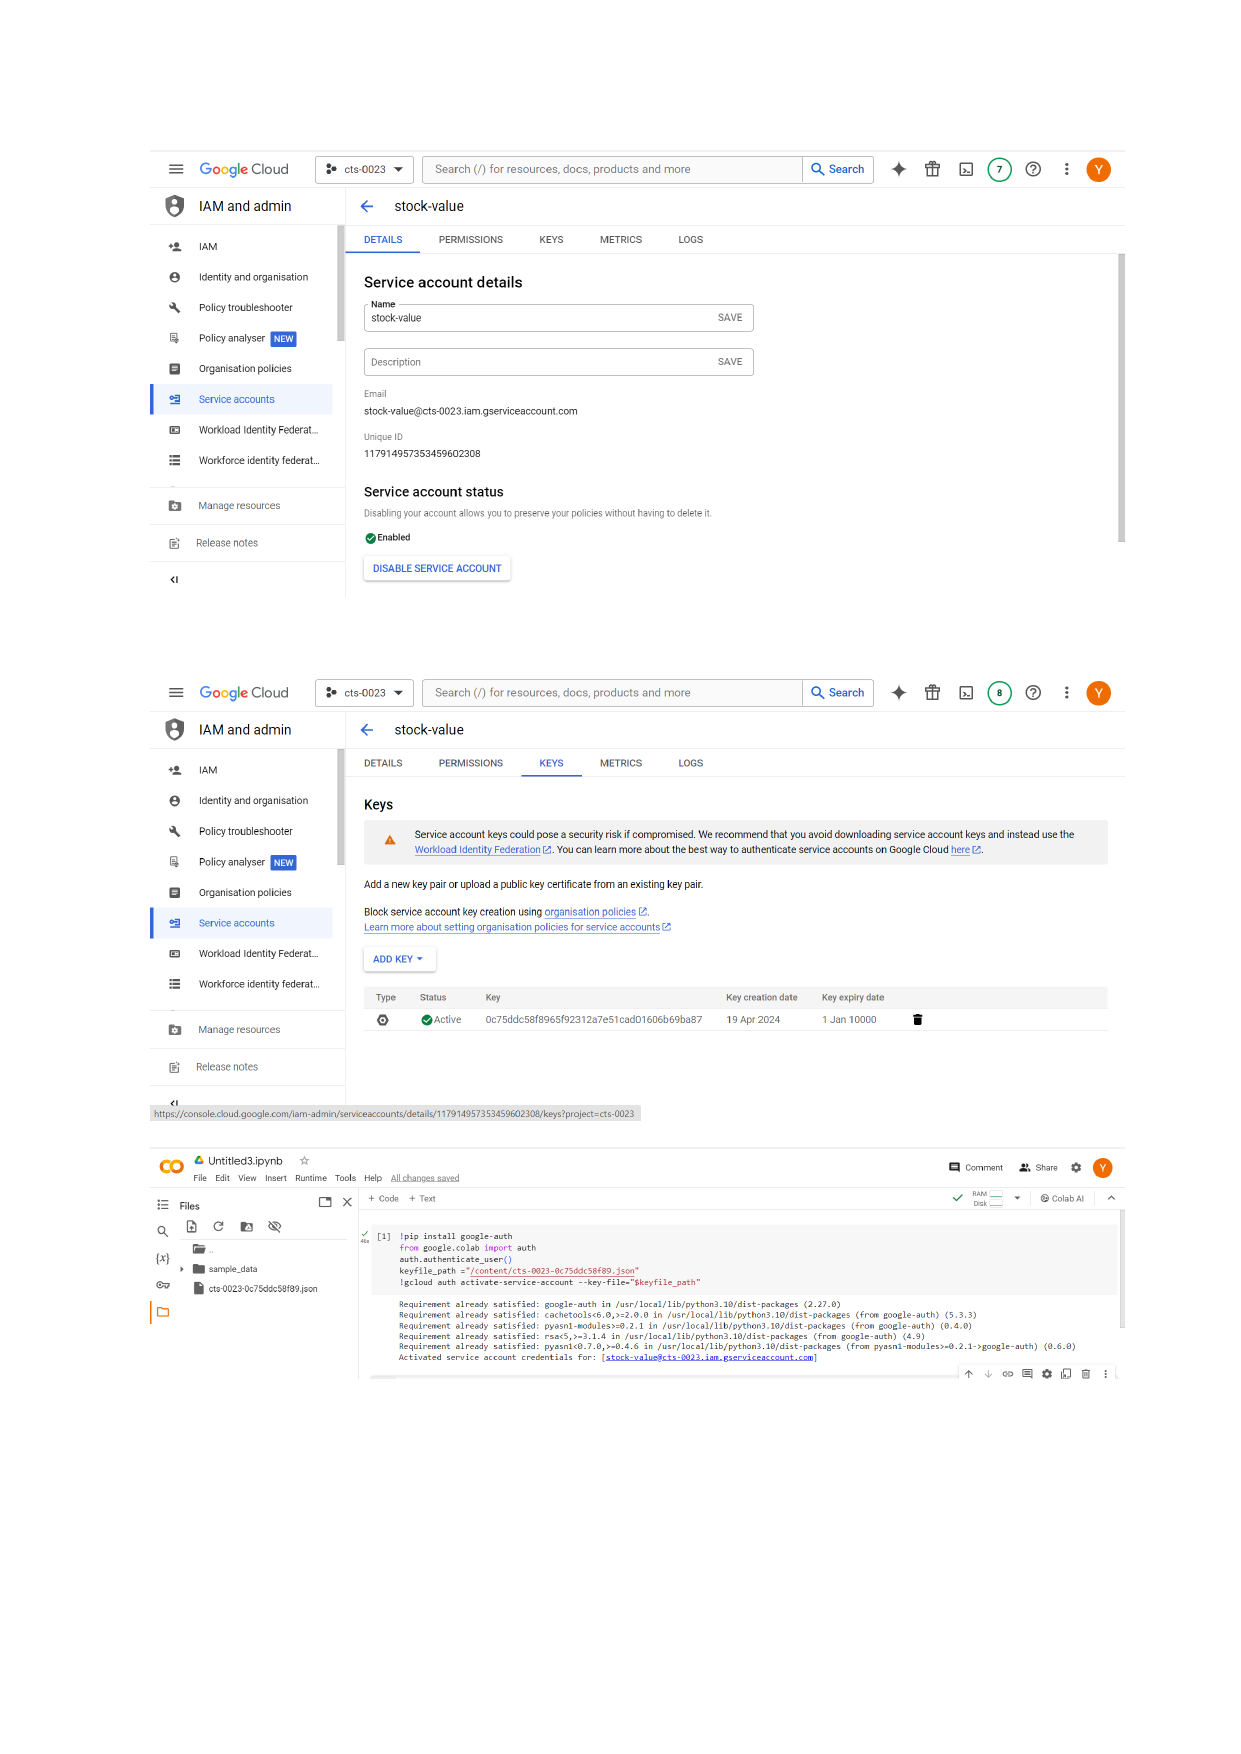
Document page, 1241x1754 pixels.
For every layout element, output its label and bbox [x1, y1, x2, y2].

picture [150, 675, 1125, 1121]
picture [150, 150, 1125, 597]
picture [150, 1145, 1125, 1379]
